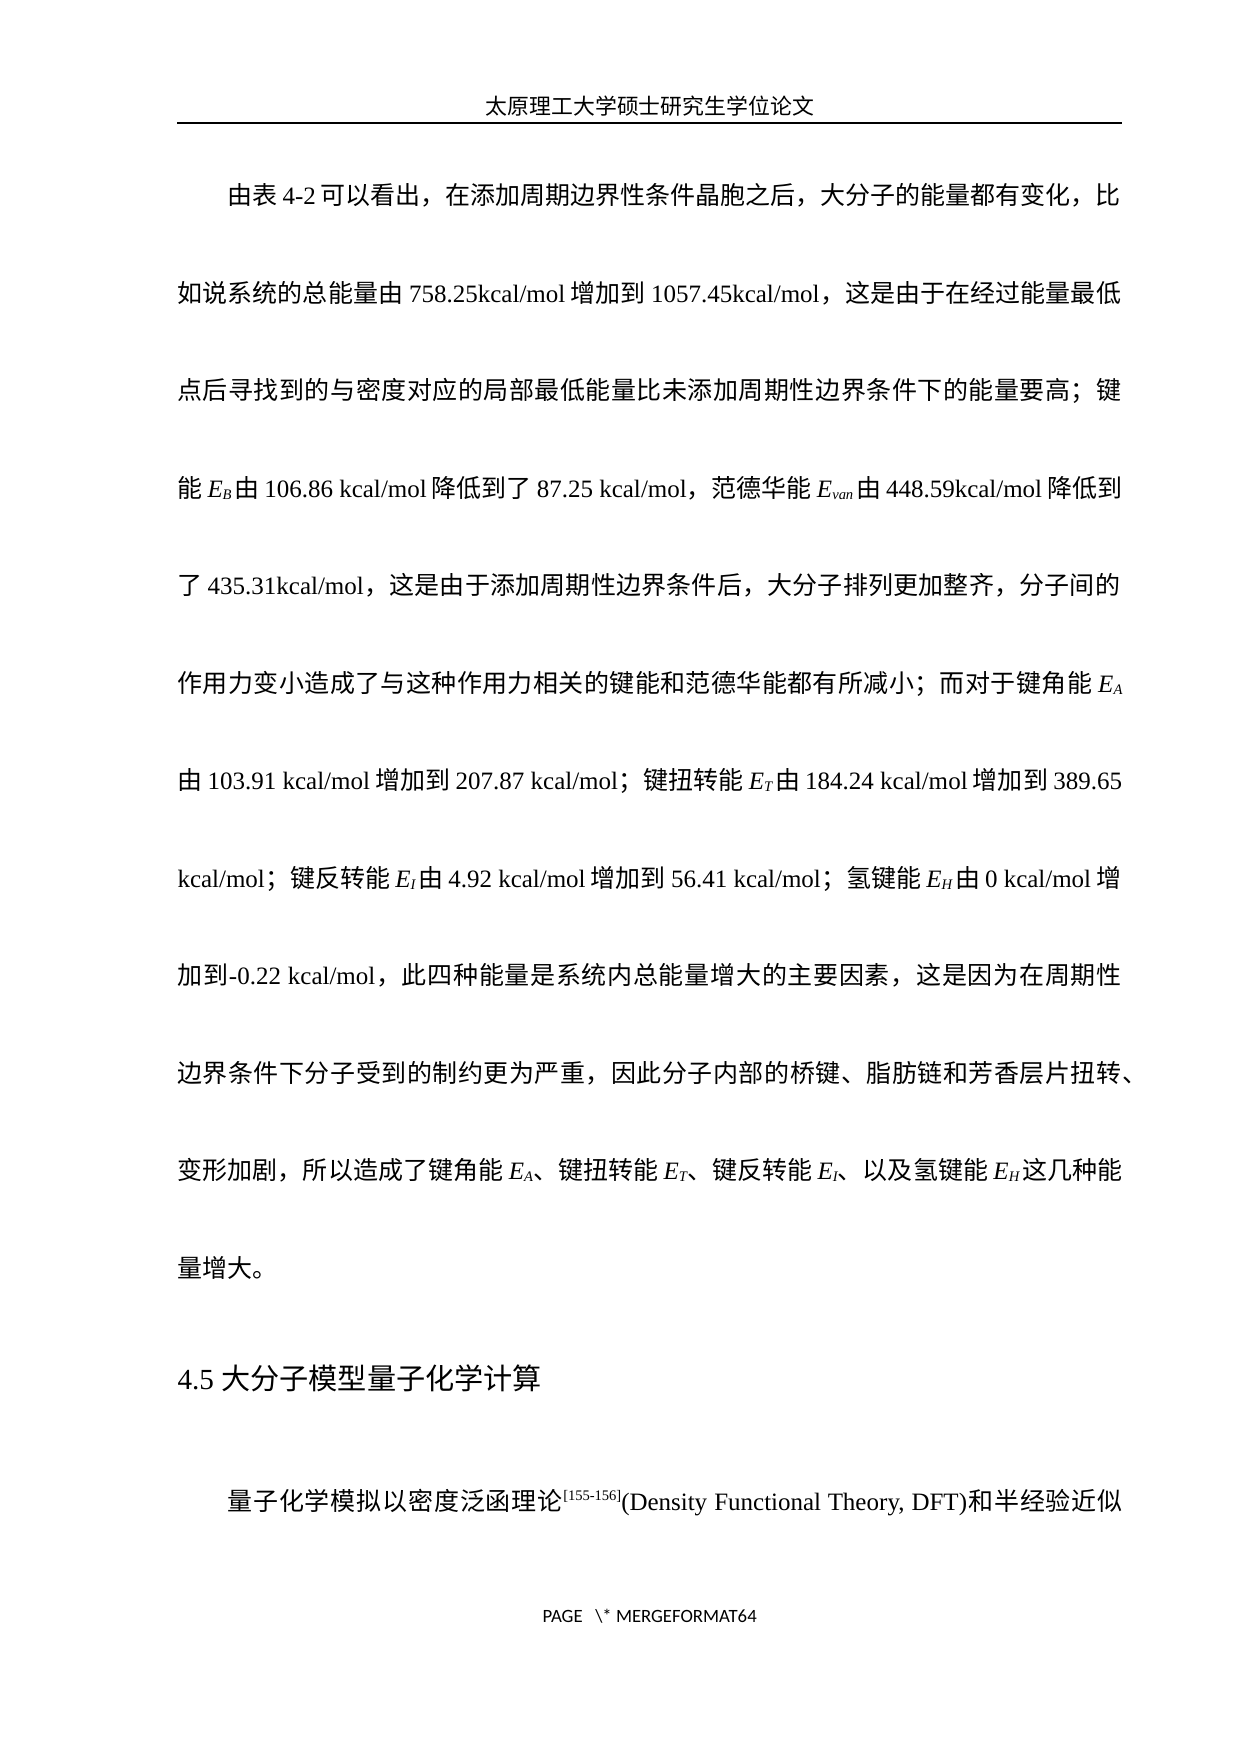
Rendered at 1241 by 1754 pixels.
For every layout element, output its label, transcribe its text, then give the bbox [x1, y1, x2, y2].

text 由表4-2可以看出，在添加周期边界性条件晶胞之后，大分子的能量都有变化，比如说系统的总能量由758.25kcal/mol增加到1057.45kcal/mol，这是由于在经过能量最低点后寻找到的与密度对应的局部最低能量比未添加周期性边界条件下的能量要高；键能EB由106.86 kcal/mol降低到了87.25 kcal/mol，范德华能Evan由448.59kcal/mol降低到了435.31kcal/mol，这是由于添加周期性边界条件后，大分子排列更加整齐，分子间的作用力变小造成了与这种作用力相关的键能和范德华能都有所减小；而对于键角能EA由103.91 kcal/mol增加到207.87 kcal/mol；键扭转能ET由184.24 kcal/mol增加到389.65 kcal/mol；键反转能EI由4.92 kcal/mol增加到56.41 kcal/mol；氢键能EH由0 kcal/mol增加到-0.22 kcal/mol，此四种能量是系统内总能量增大的主要因素，这是因为在周期性边界条件下分子受到的制约更为严重，因此分子内部的桥键、脂肪链和芳香层片扭转、变形加剧，所以造成了键角能EA、键扭转能ET、键反转能EI、以及氢键能EH这几种能量增大。 [177, 161, 1122, 1299]
subtitle 4.5 大分子模型量子化学计算 [177, 1344, 1122, 1409]
